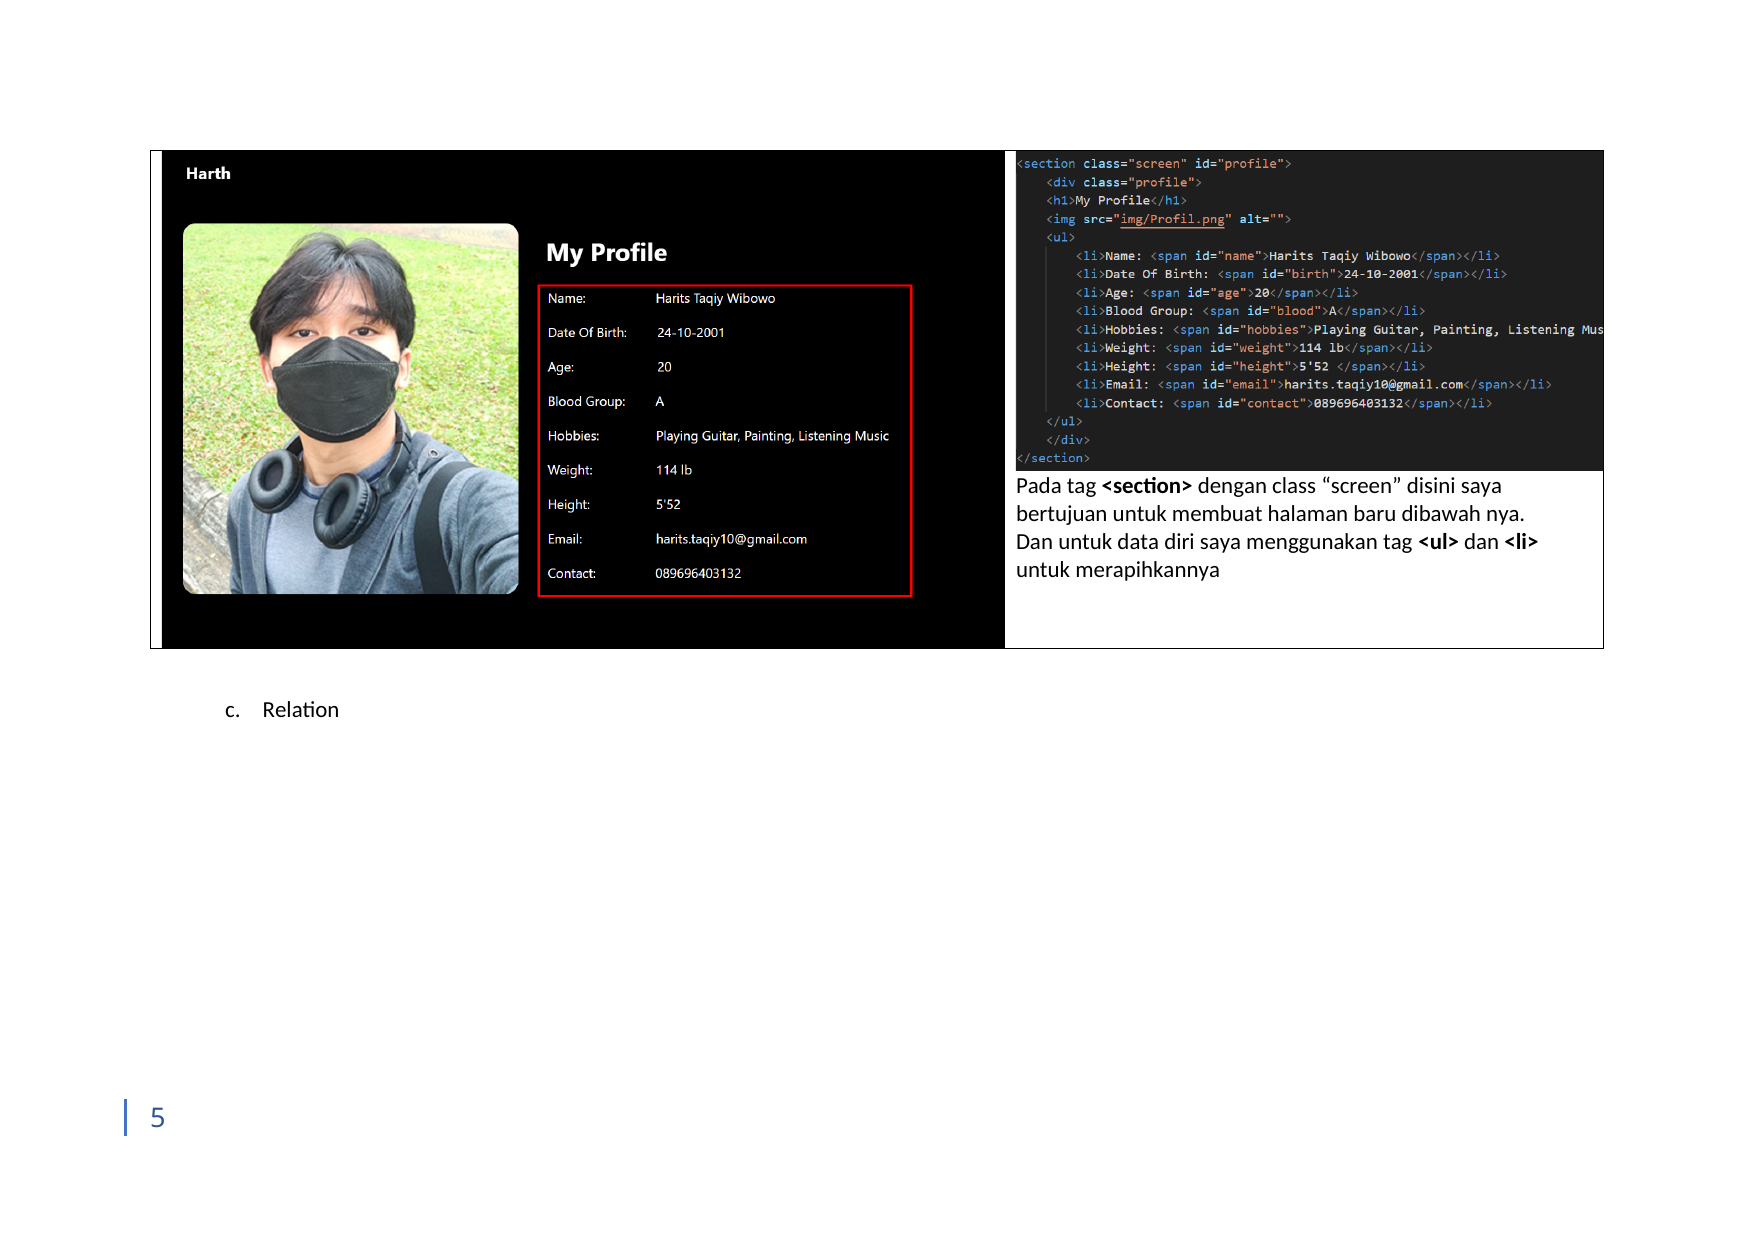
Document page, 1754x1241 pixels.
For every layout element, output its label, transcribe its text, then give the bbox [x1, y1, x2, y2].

picture [1015, 151, 1604, 471]
list Relation [225, 695, 1604, 723]
table_cell Pada tag <section> dengan class “screen” disini saya bertujuan untuk membuat halaman baru dibawah nya. Dan untuk data diri saya menggunakan tag <ul> dan <li> untuk merapihkannya [1005, 151, 1603, 647]
table_cell [151, 151, 161, 647]
picture [161, 151, 1005, 648]
